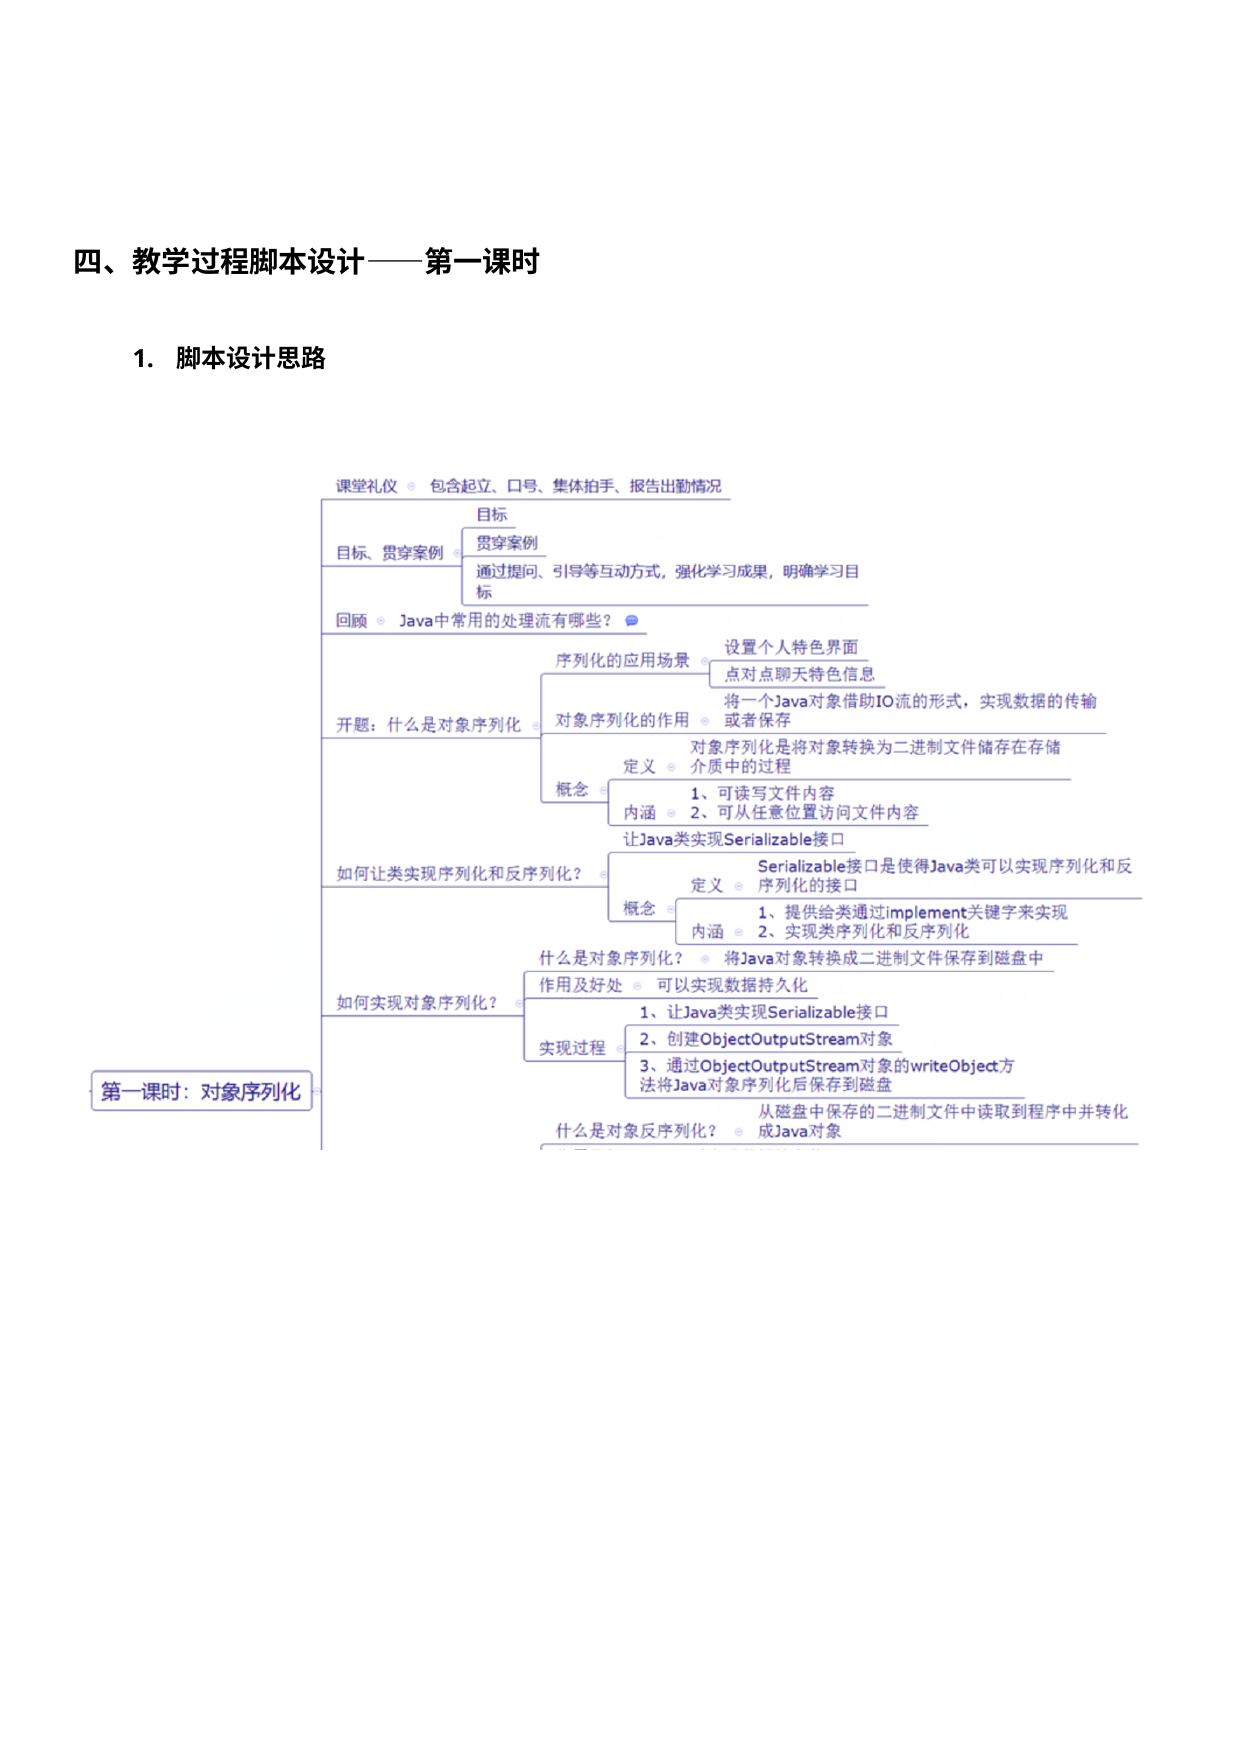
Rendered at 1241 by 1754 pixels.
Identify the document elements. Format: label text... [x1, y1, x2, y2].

list 教学过程脚本设计——第一课时 [74, 227, 1152, 292]
list 脚本设计思路 [132, 324, 1152, 389]
picture [88, 469, 1152, 1150]
